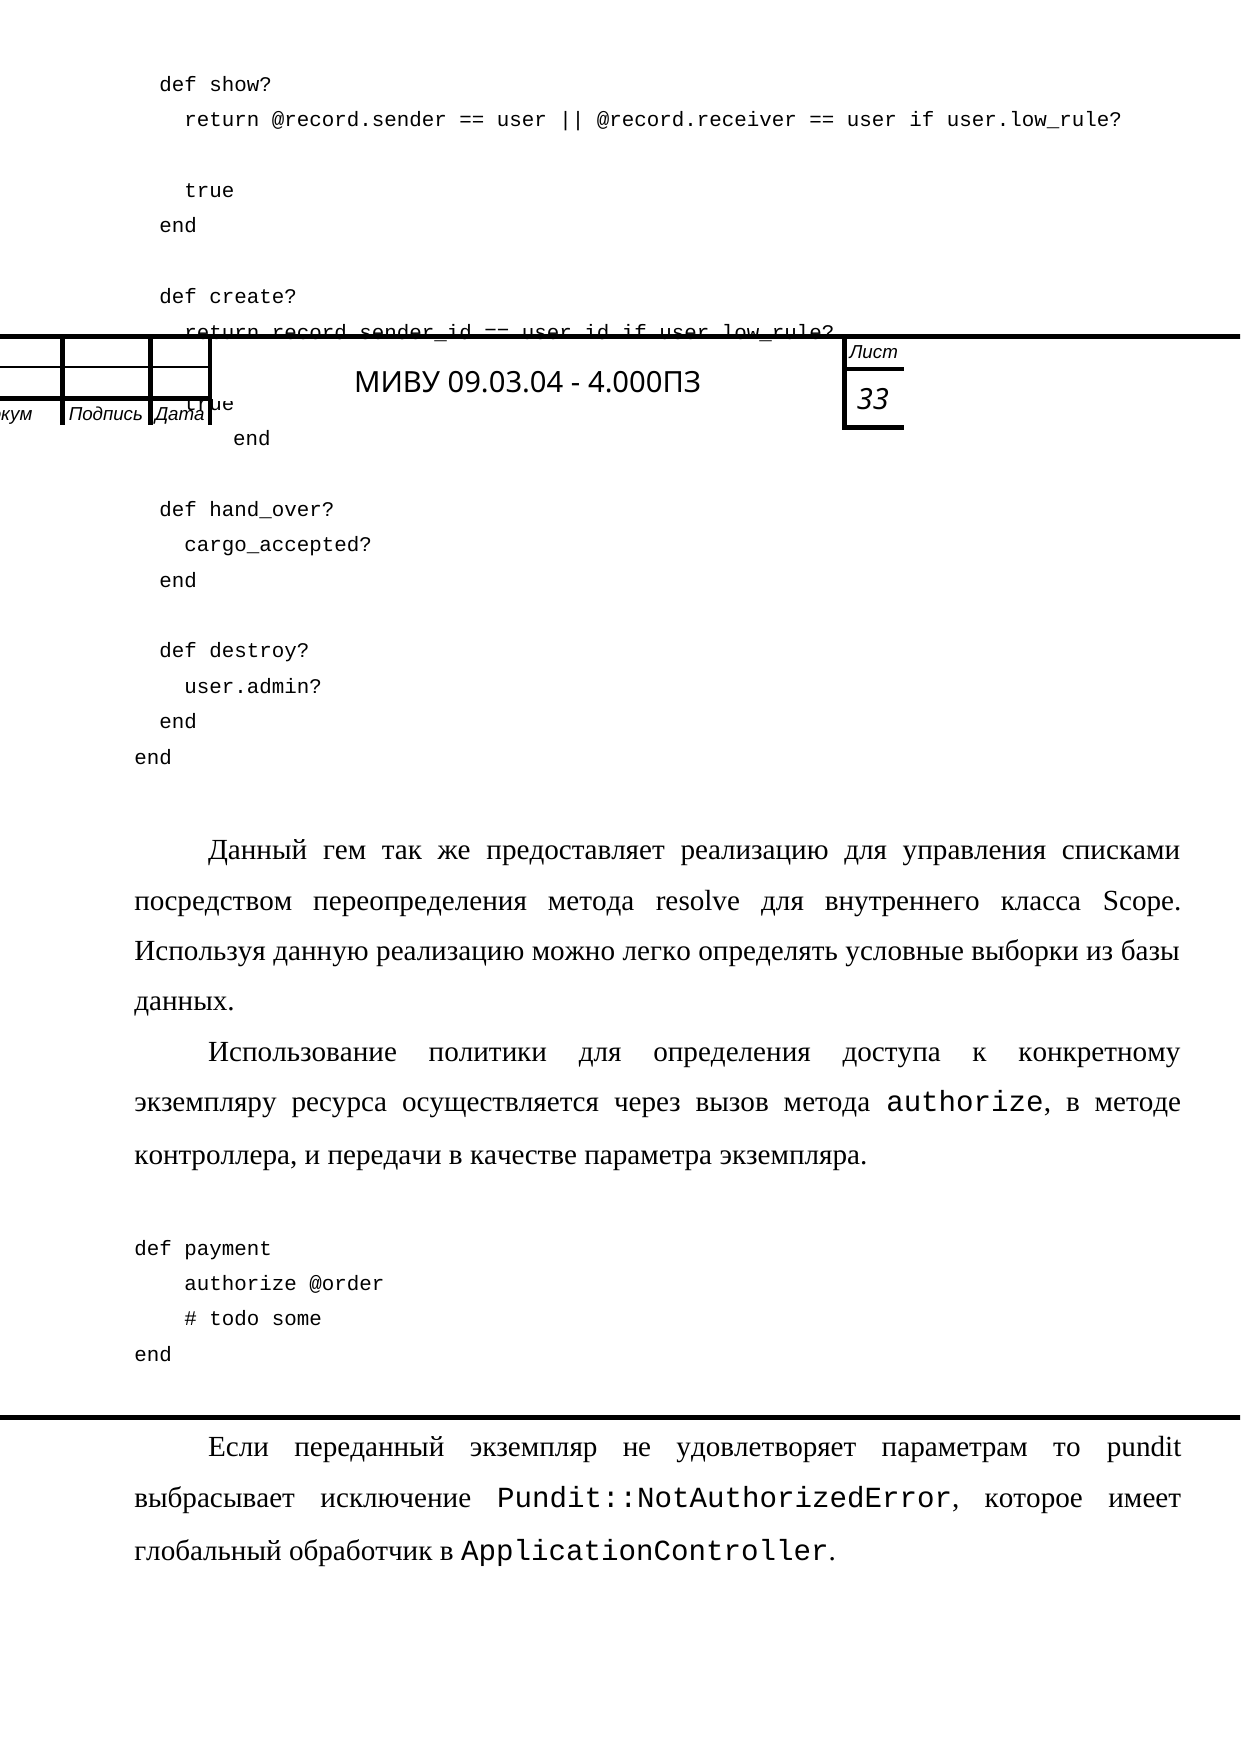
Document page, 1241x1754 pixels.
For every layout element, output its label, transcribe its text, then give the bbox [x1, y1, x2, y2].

text end [134, 711, 1181, 735]
text true [134, 180, 1181, 204]
text def payment [134, 1237, 1181, 1261]
text return @record.sender == user || @record.receiver == user if user.low_rule? [134, 109, 1181, 133]
text def create? [134, 286, 1181, 310]
text Использование политики для определения доступа к конкретному экземпляру ресурса осуществляется через вызов метода authorize, в методе контроллера, и передачи в качестве параметра экземпляра. [134, 1034, 1181, 1170]
text end [208, 428, 1181, 452]
text def destroy? [134, 641, 1181, 664]
text end [134, 1344, 1181, 1367]
text end [134, 747, 1181, 770]
text def hand_over? [134, 499, 1181, 522]
text end [134, 216, 1181, 239]
text true [153, 401, 188, 416]
text authorize @order [134, 1273, 1181, 1297]
text Если переданный экземпляр не удовлетворяет параметрам то pundit выбрасывает исключение Pundit::NotAuthorizedError, которое имеет глобальный обработчик в ApplicationController. [134, 1429, 1181, 1569]
text true [847, 393, 1181, 416]
text Данный гем так же предоставляет реализацию для управления списками посредством переопределения метода resolve для внутреннего класса Scope. Используя данную реализацию можно легко определять условные выборки из базы данных. [134, 832, 1181, 1017]
text user.admin? [134, 676, 1181, 699]
text end [134, 570, 1181, 593]
text def show? [134, 74, 1181, 97]
text return record.sender_id == user.id if user.low_rule? [134, 322, 1181, 345]
text cargo_accepted? [134, 534, 1181, 558]
text # todo some [134, 1308, 1181, 1332]
text true [212, 401, 842, 416]
